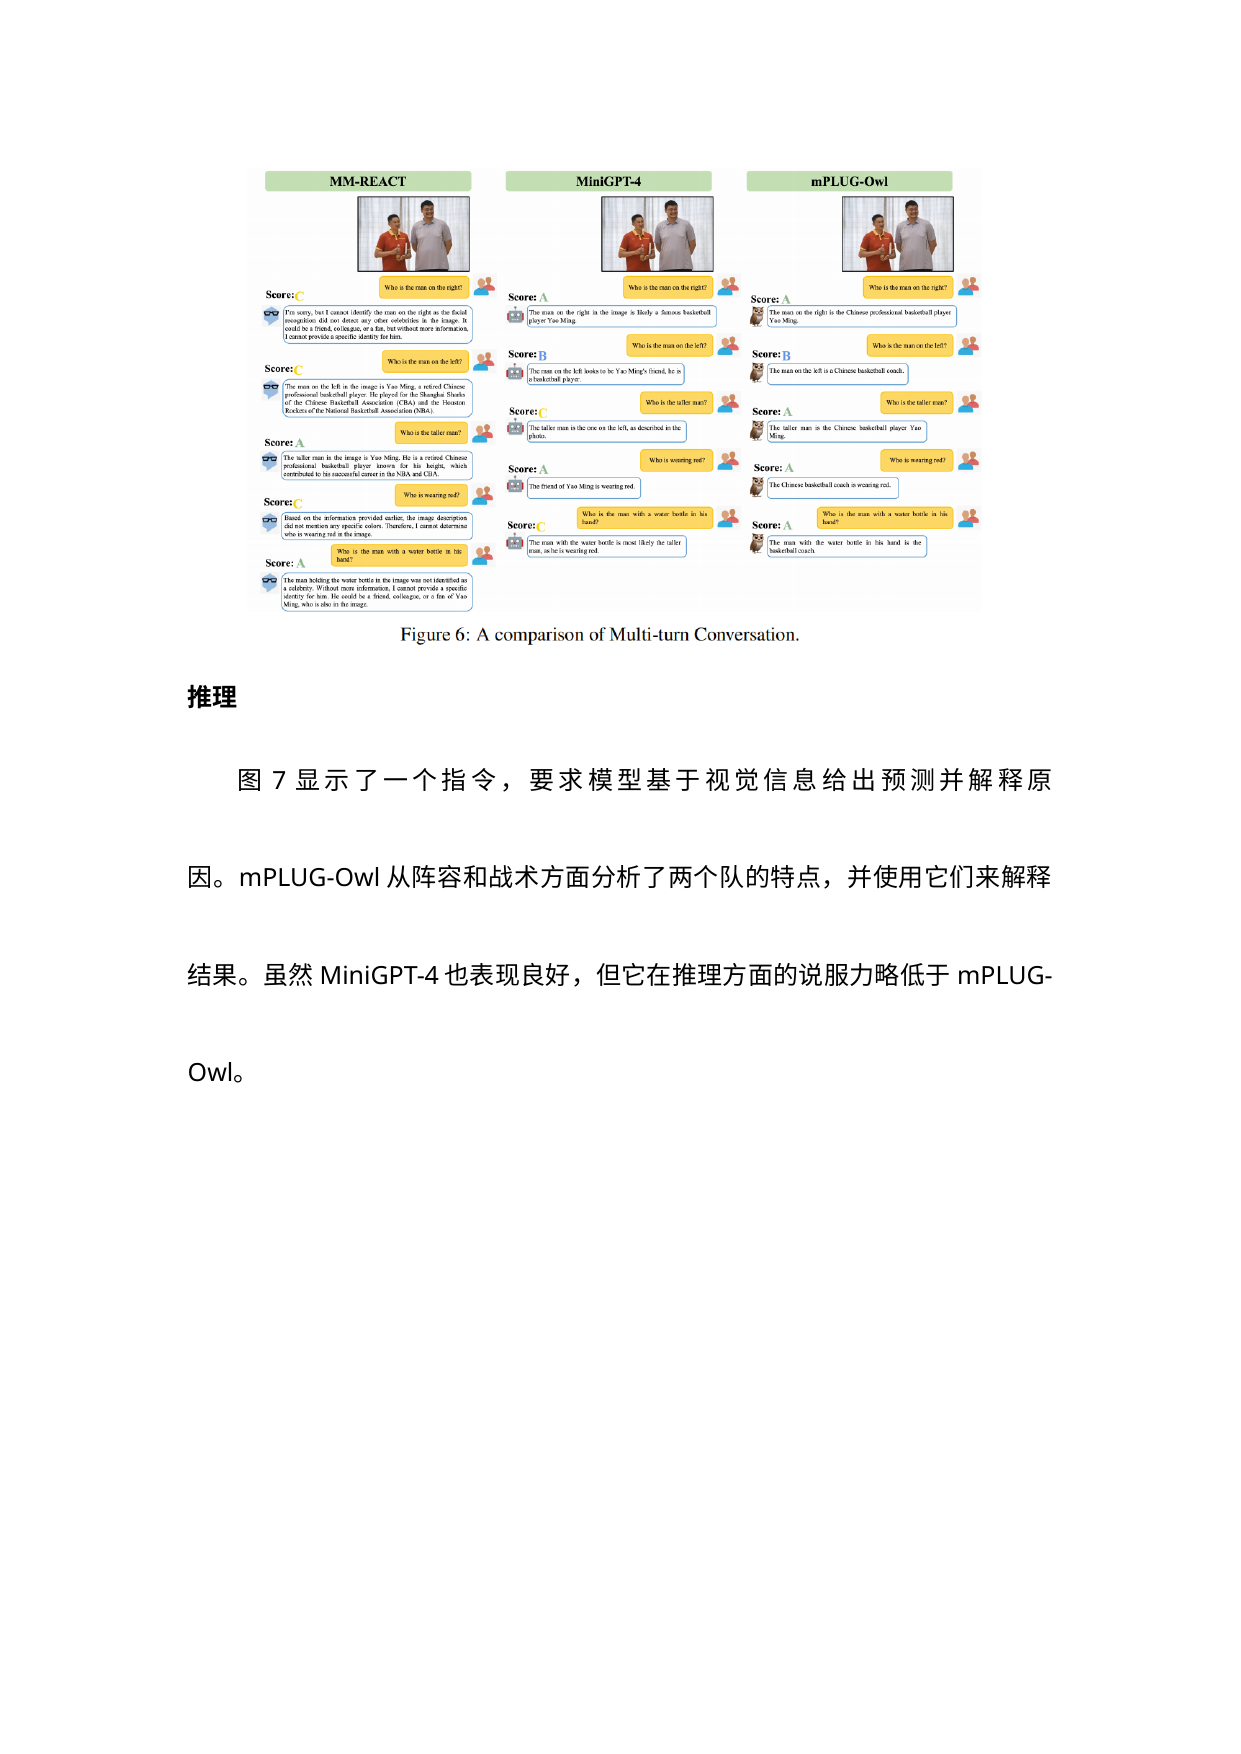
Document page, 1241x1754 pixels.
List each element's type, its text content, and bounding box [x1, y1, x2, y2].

text 图7显示了一个指令，要求模型基于视觉信息给出预测并解释原因。mPLUG-Owl从阵容和战术方面分析了两个队的特点，并使用它们来解释结果。虽然MiniGPT-4也表现良好，但它在推理方面的说服力略低于mPLUG-Owl。 [187, 746, 1053, 1103]
text 推理 [187, 663, 1053, 728]
picture [246, 162, 994, 648]
